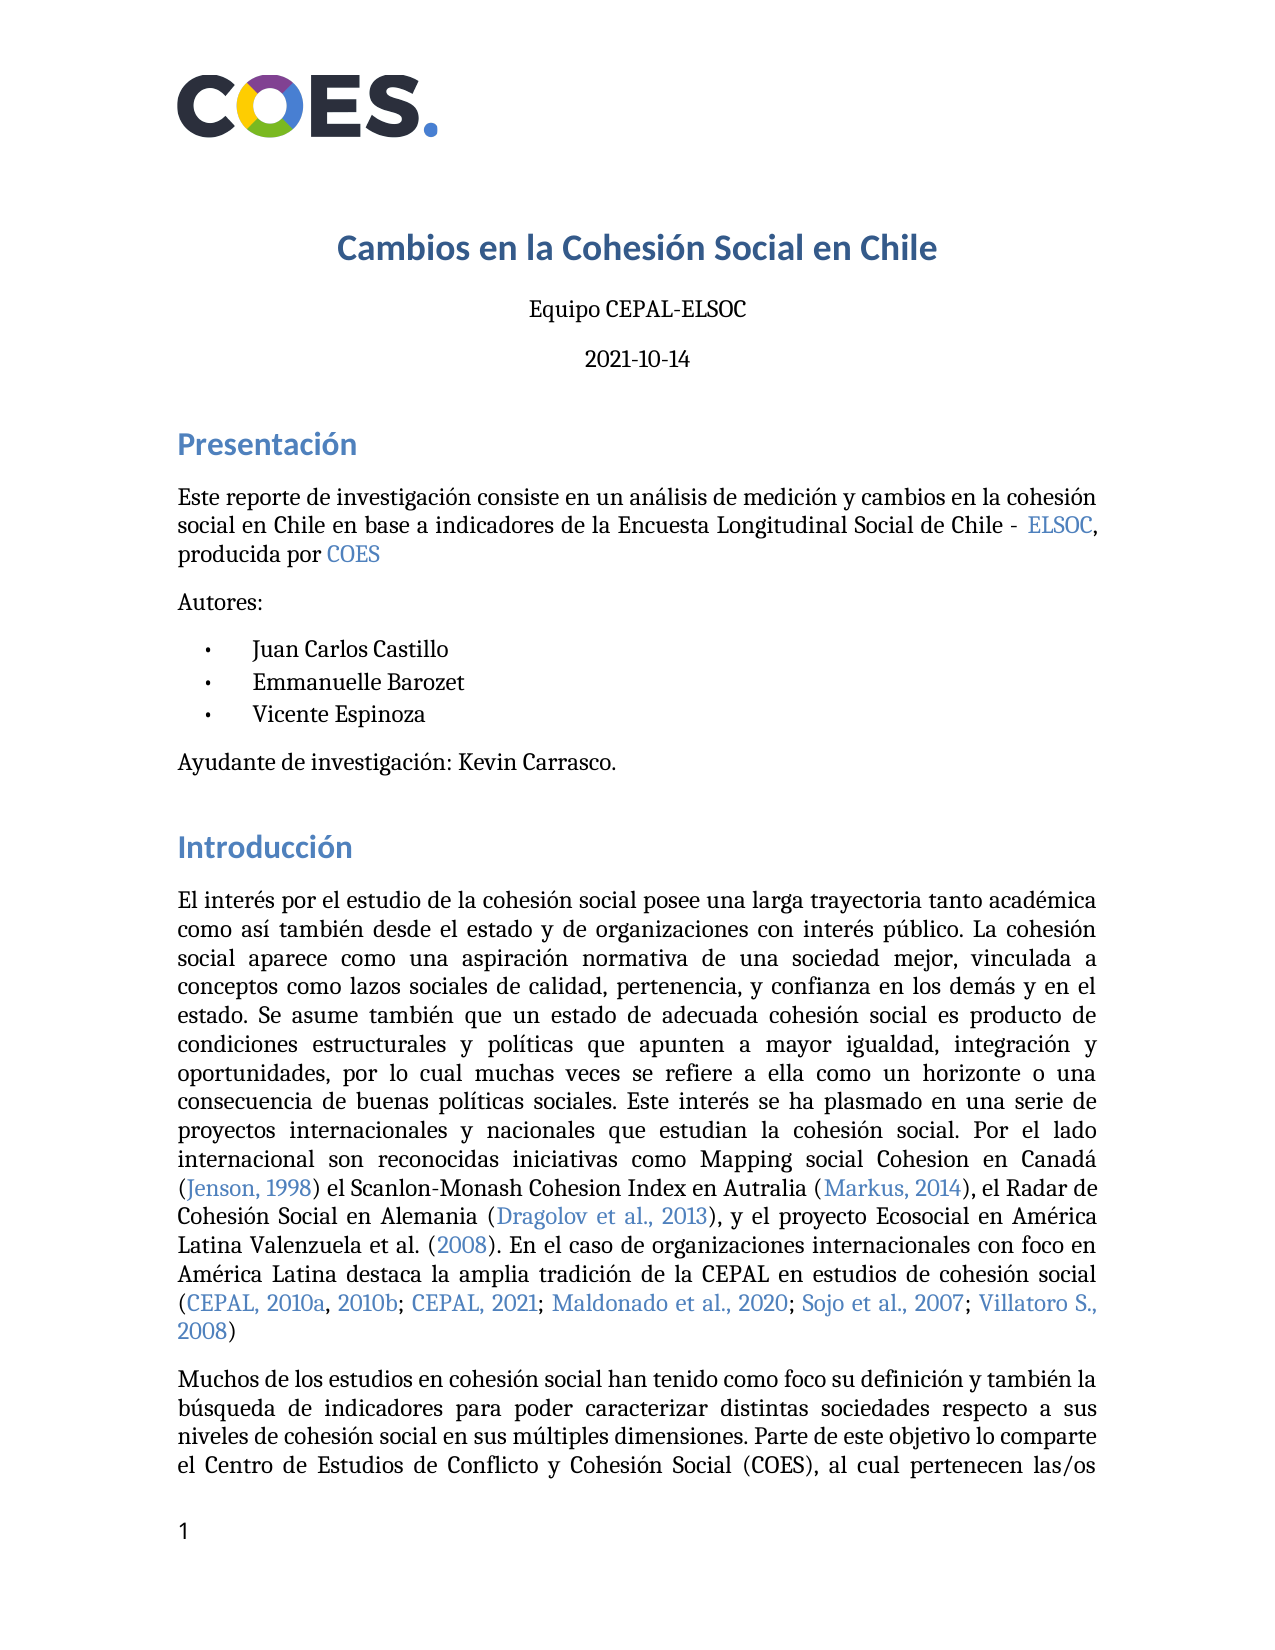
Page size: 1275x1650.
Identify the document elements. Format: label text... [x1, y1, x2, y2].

text Equipo CEPAL-ELSOC [177, 295, 1098, 324]
title Cambios en la Cohesión Social en Chile [177, 224, 1098, 270]
list Emmanuelle Barozet [202, 668, 1098, 696]
text 2021-10-14 [177, 344, 1098, 373]
subtitle Presentación [177, 423, 1098, 464]
text Ayudante de investigación: Kevin Carrasco. [177, 748, 1098, 776]
text El interés por el estudio de la cohesión social posee una larga trayectoria tanto académica como así también desde el estado y de organizaciones con interés público. La cohesión social aparece como una aspiración normativa de una sociedad mejor, vinculada a conceptos como lazos sociales de calidad, pertenencia, y confianza en los demás y en el estado. Se asume también que un estado de adecuada cohesión social es producto de condiciones estructurales y políticas que apunten a mayor igualdad, integración y oportunidades, por lo cual muchas veces se refiere a ella como un horizonte o una consecuencia de buenas políticas sociales. Este interés se ha plasmado en una serie de proyectos internacionales y nacionales que estudian la cohesión social. Por el lado internacional son reconocidas iniciativas como Mapping social Cohesion en Canadá (Jenson, 1998) el Scanlon-Monash Cohesion Index en Autralia (Markus, 2014), el Radar de Cohesión Social en Alemania (Dragolov et al., 2013), y el proyecto Ecosocial en América Latina Valenzuela et al. (2008). En el caso de organizaciones internacionales con foco en América Latina destaca la amplia tradición de la CEPAL en estudios de cohesión social (CEPAL, 2010a, 2010b; CEPAL, 2021; Maldonado et al., 2020; Sojo et al., 2007; Villatoro S., 2008) [177, 886, 1098, 1346]
text Este reporte de investigación consiste en un análisis de medición y cambios en la cohesión social en Chile en base a indicadores de la Encuesta Longitudinal Social de Chile - ELSOC, producida por COES [177, 483, 1098, 569]
subtitle Introducción [177, 826, 1098, 867]
list Vicente Espinoza [202, 700, 1098, 729]
text Autores: [177, 588, 1098, 616]
picture [177, 75, 438, 146]
list Juan Carlos Castillo [202, 635, 1098, 664]
